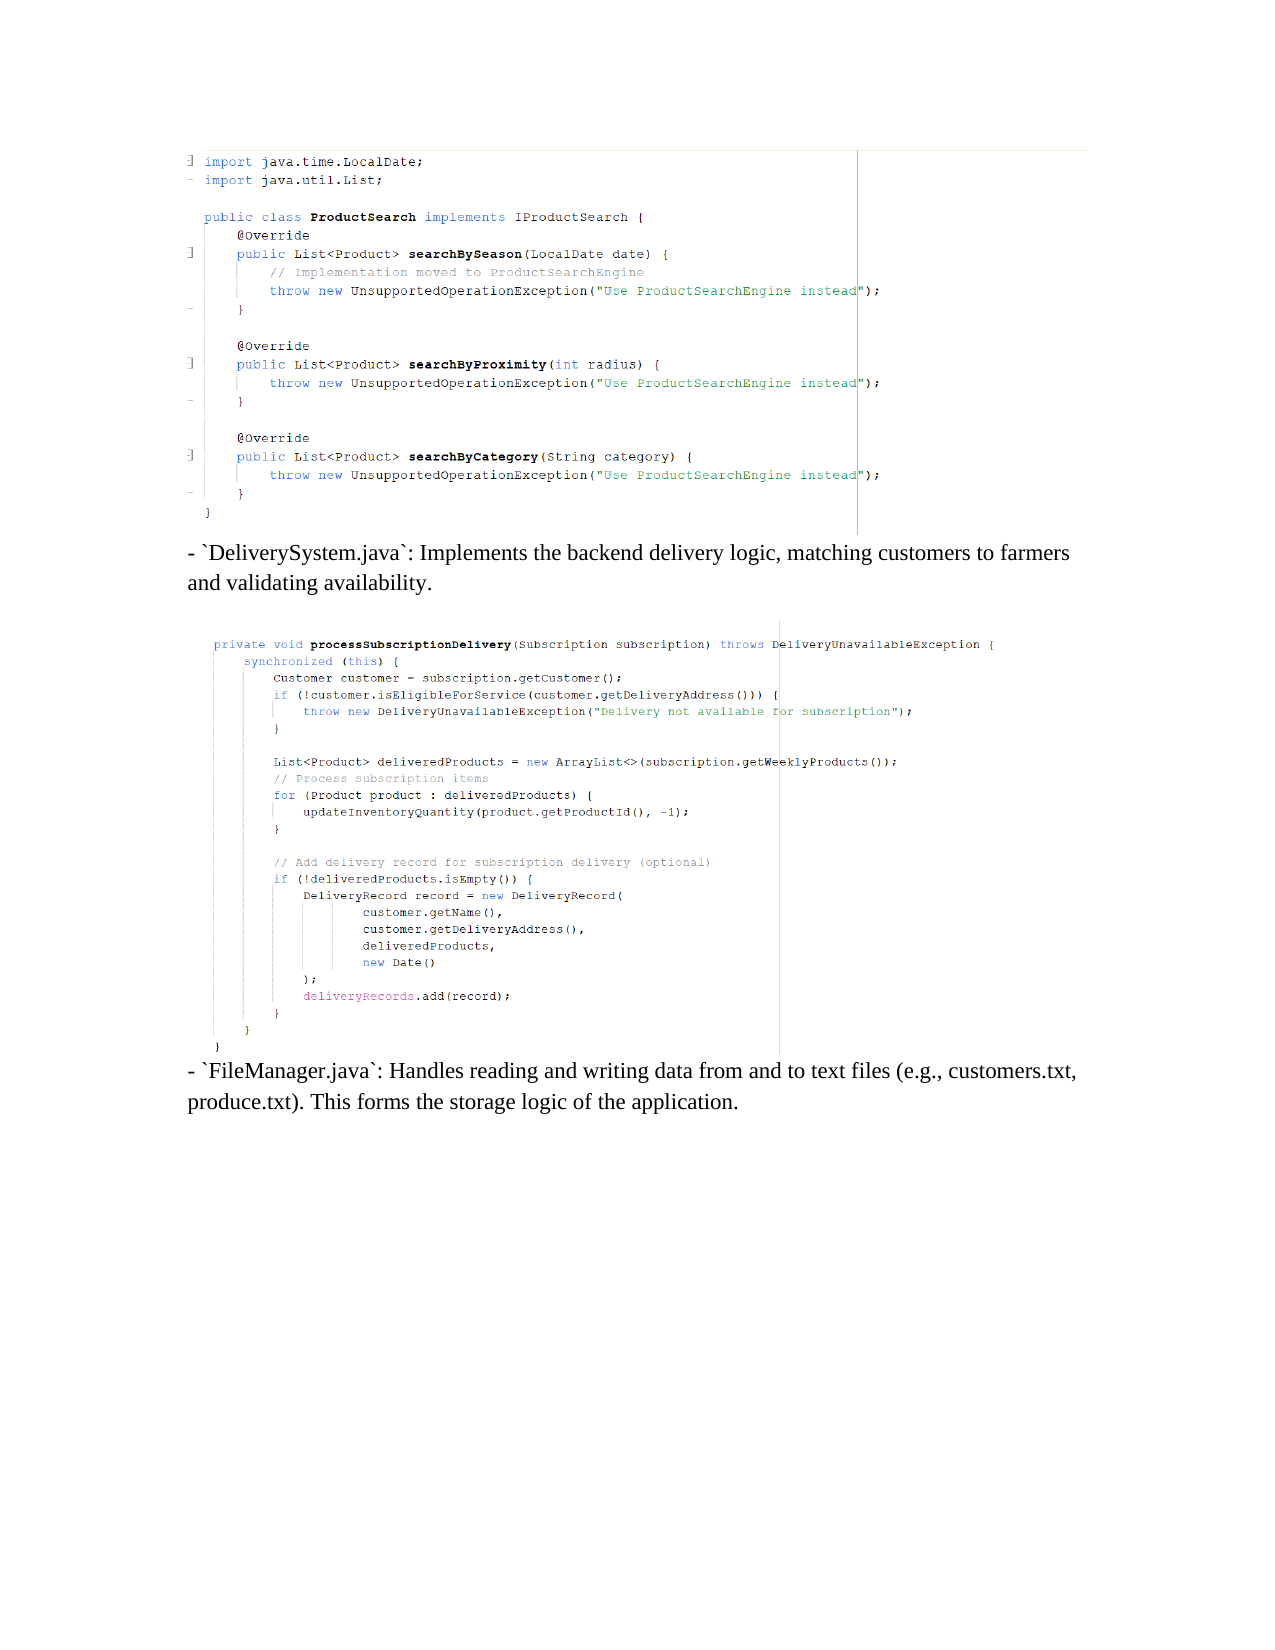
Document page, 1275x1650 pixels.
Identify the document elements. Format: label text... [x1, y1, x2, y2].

picture [187, 620, 1088, 1054]
text - `DeliverySystem.java`: Implements the backend delivery logic, matching customers to farmers and validating availability. [187, 535, 1087, 596]
picture [187, 150, 1088, 535]
text - `FileManager.java`: Handles reading and writing data from and to text files (e.g., customers.txt, produce.txt). This forms the storage logic of the application. [187, 1054, 1087, 1114]
